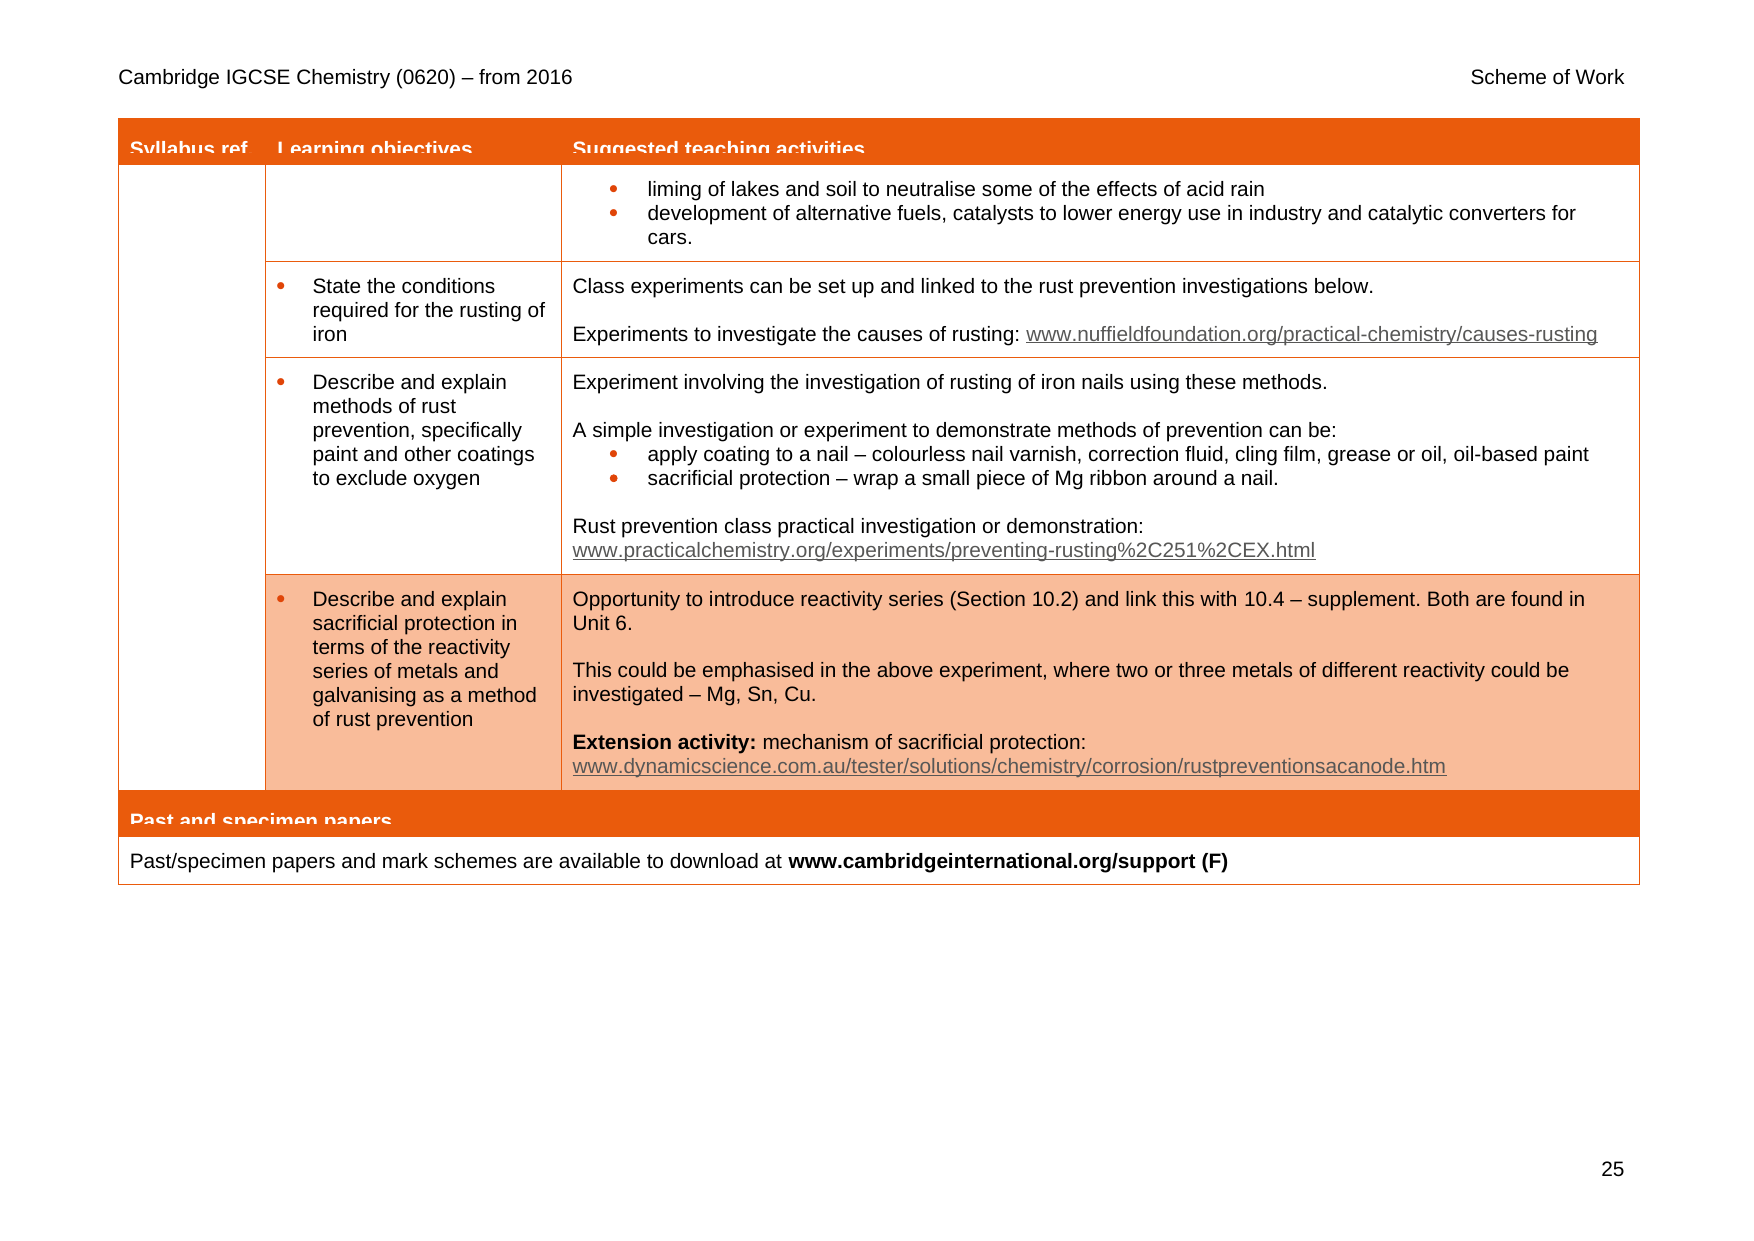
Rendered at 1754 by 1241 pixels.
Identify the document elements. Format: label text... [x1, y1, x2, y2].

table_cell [266, 165, 561, 261]
table_cell Past/specimen papers and mark schemes are available to download at www.cambridgeinternational.org/support (F) [119, 837, 1639, 884]
table_header Syllabus ref. [119, 119, 265, 164]
table_cell Experiment involving the investigation of rusting of iron nails using these methods. A simple investigation or experiment to demonstrate methods of prevention can be: apply coating to a nail – colourless nail varnish, correction fluid, cling film, grease or oil, oil-based paint sacrificial protection – wrap a small piece of Mg ribbon around a nail. Rust prevention class practical investigation or demonstration: www.practicalchemistry.org/experiments/preventing-rusting%2C251%2CEX.html [562, 358, 1639, 574]
table_header Suggested teaching activities [562, 119, 1639, 164]
table_cell Opportunity to introduce reactivity series (Section 10.2) and link this with 10.4 – supplement. Both are found in Unit 6. This could be emphasised in the above experiment, where two or three metals of different reactivity could be investigated – Mg, Sn, Cu. Extension activity: mechanism of sacrificial protection: www.dynamicscience.com.au/tester/solutions/chemistry/corrosion/rustpreventionsacanode.htm [562, 575, 1639, 790]
table_cell Past and specimen papers [119, 791, 1639, 836]
table_header Learning objectives [266, 119, 561, 164]
table_cell Describe and explain sacrificial protection in terms of the reactivity series of metals and galvanising as a method of rust prevention [266, 575, 561, 790]
table_cell State the conditions required for the rusting of iron [266, 262, 561, 357]
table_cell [562, 165, 1639, 261]
table_cell Describe and explain methods of rust prevention, specifically paint and other coatings to exclude oxygen [266, 358, 561, 574]
table_cell Class experiments can be set up and linked to the rust prevention investigations below. Experiments to investigate the causes of rusting: www.nuffieldfoundation.org/practical-chemistry/causes-rusting [562, 262, 1639, 357]
